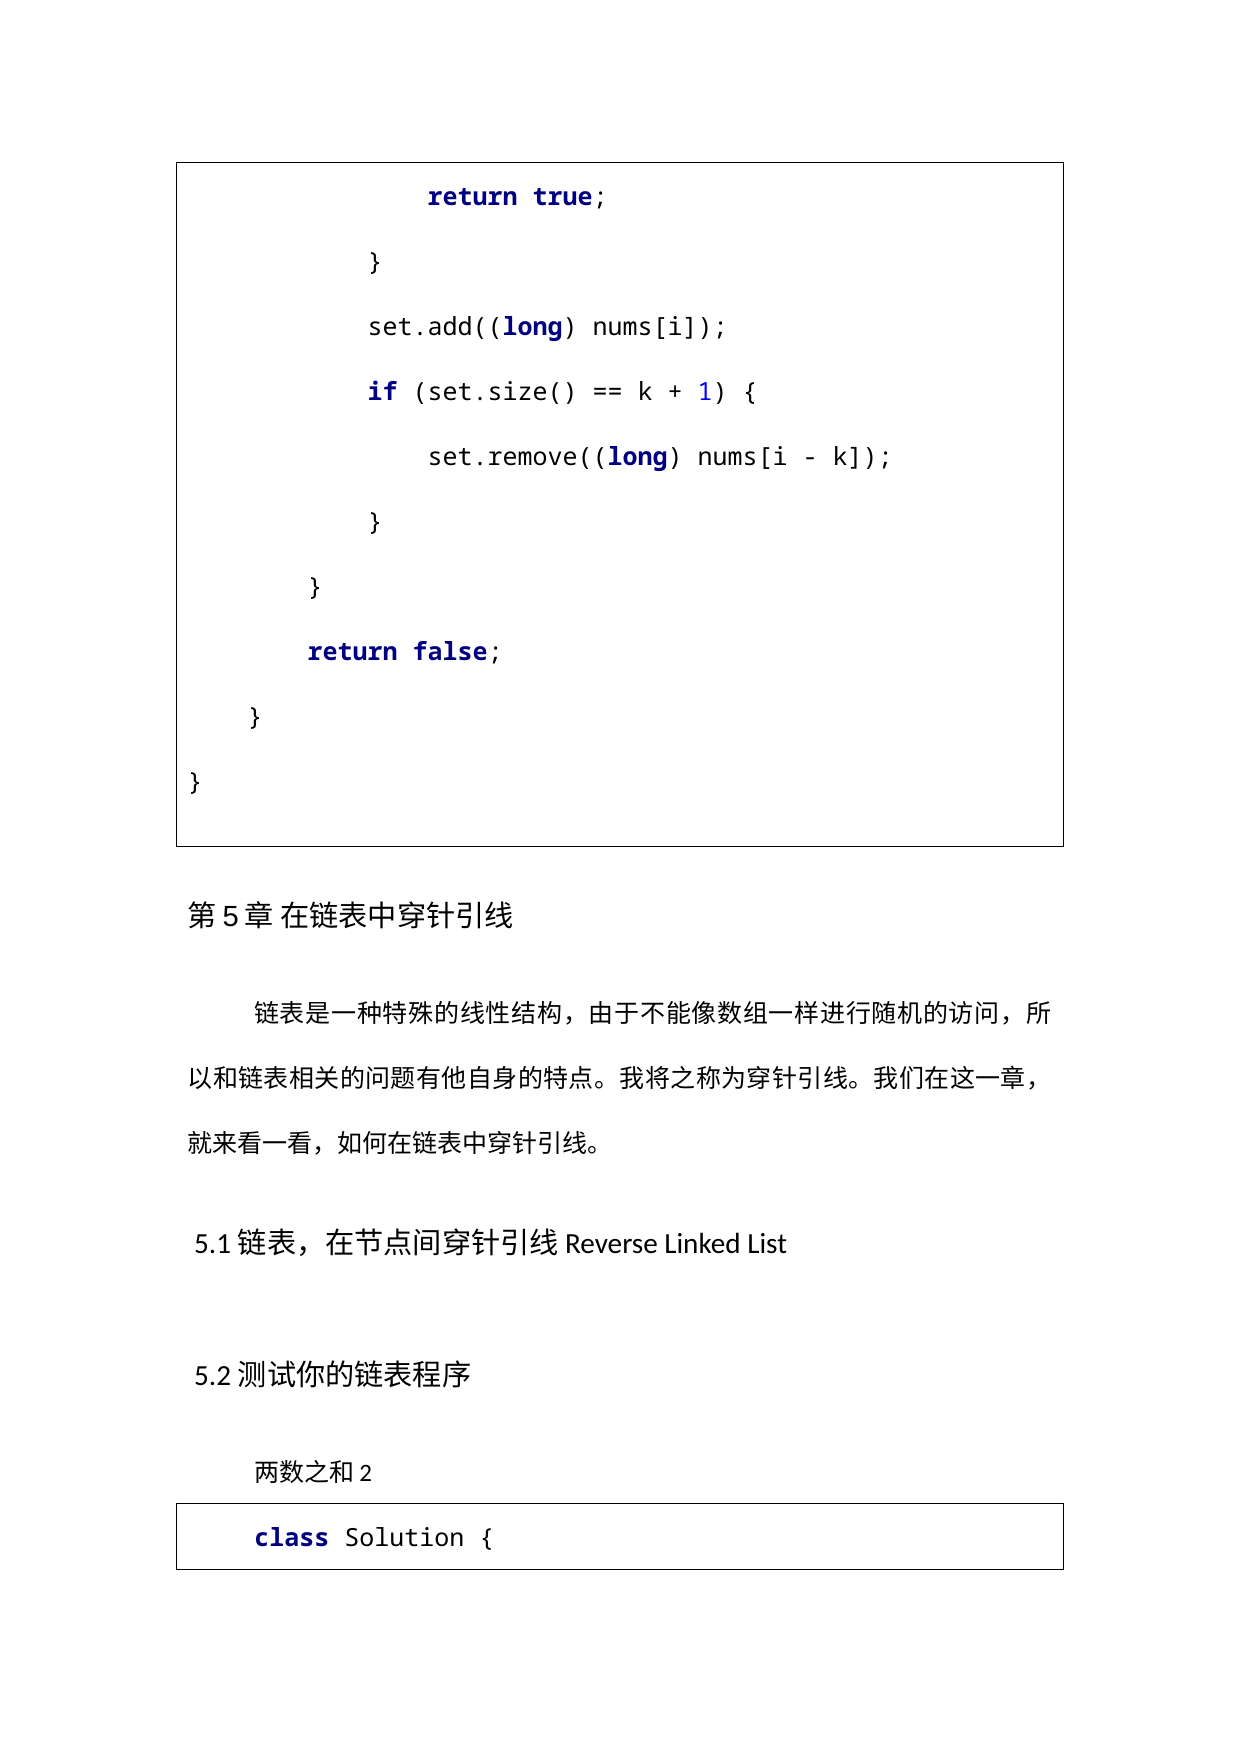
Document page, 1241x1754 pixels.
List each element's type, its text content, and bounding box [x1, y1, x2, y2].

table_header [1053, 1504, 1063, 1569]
subtitle 5.1 链表，在节点间穿针引线 Reverse Linked List [187, 1208, 1053, 1273]
text 链表是一种特殊的线性结构，由于不能像数组一样进行随机的访问，所以和链表相关的问题有他自身的特点。我将之称为穿针引线。我们在这一章，就来看一看，如何在链表中穿针引线。 [187, 979, 1053, 1174]
subtitle 第5章 在链表中穿针引线 [187, 881, 1053, 946]
text 两数之和2 [187, 1438, 1053, 1503]
subtitle 5.2 测试你的链表程序 [187, 1340, 1053, 1405]
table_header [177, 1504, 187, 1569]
